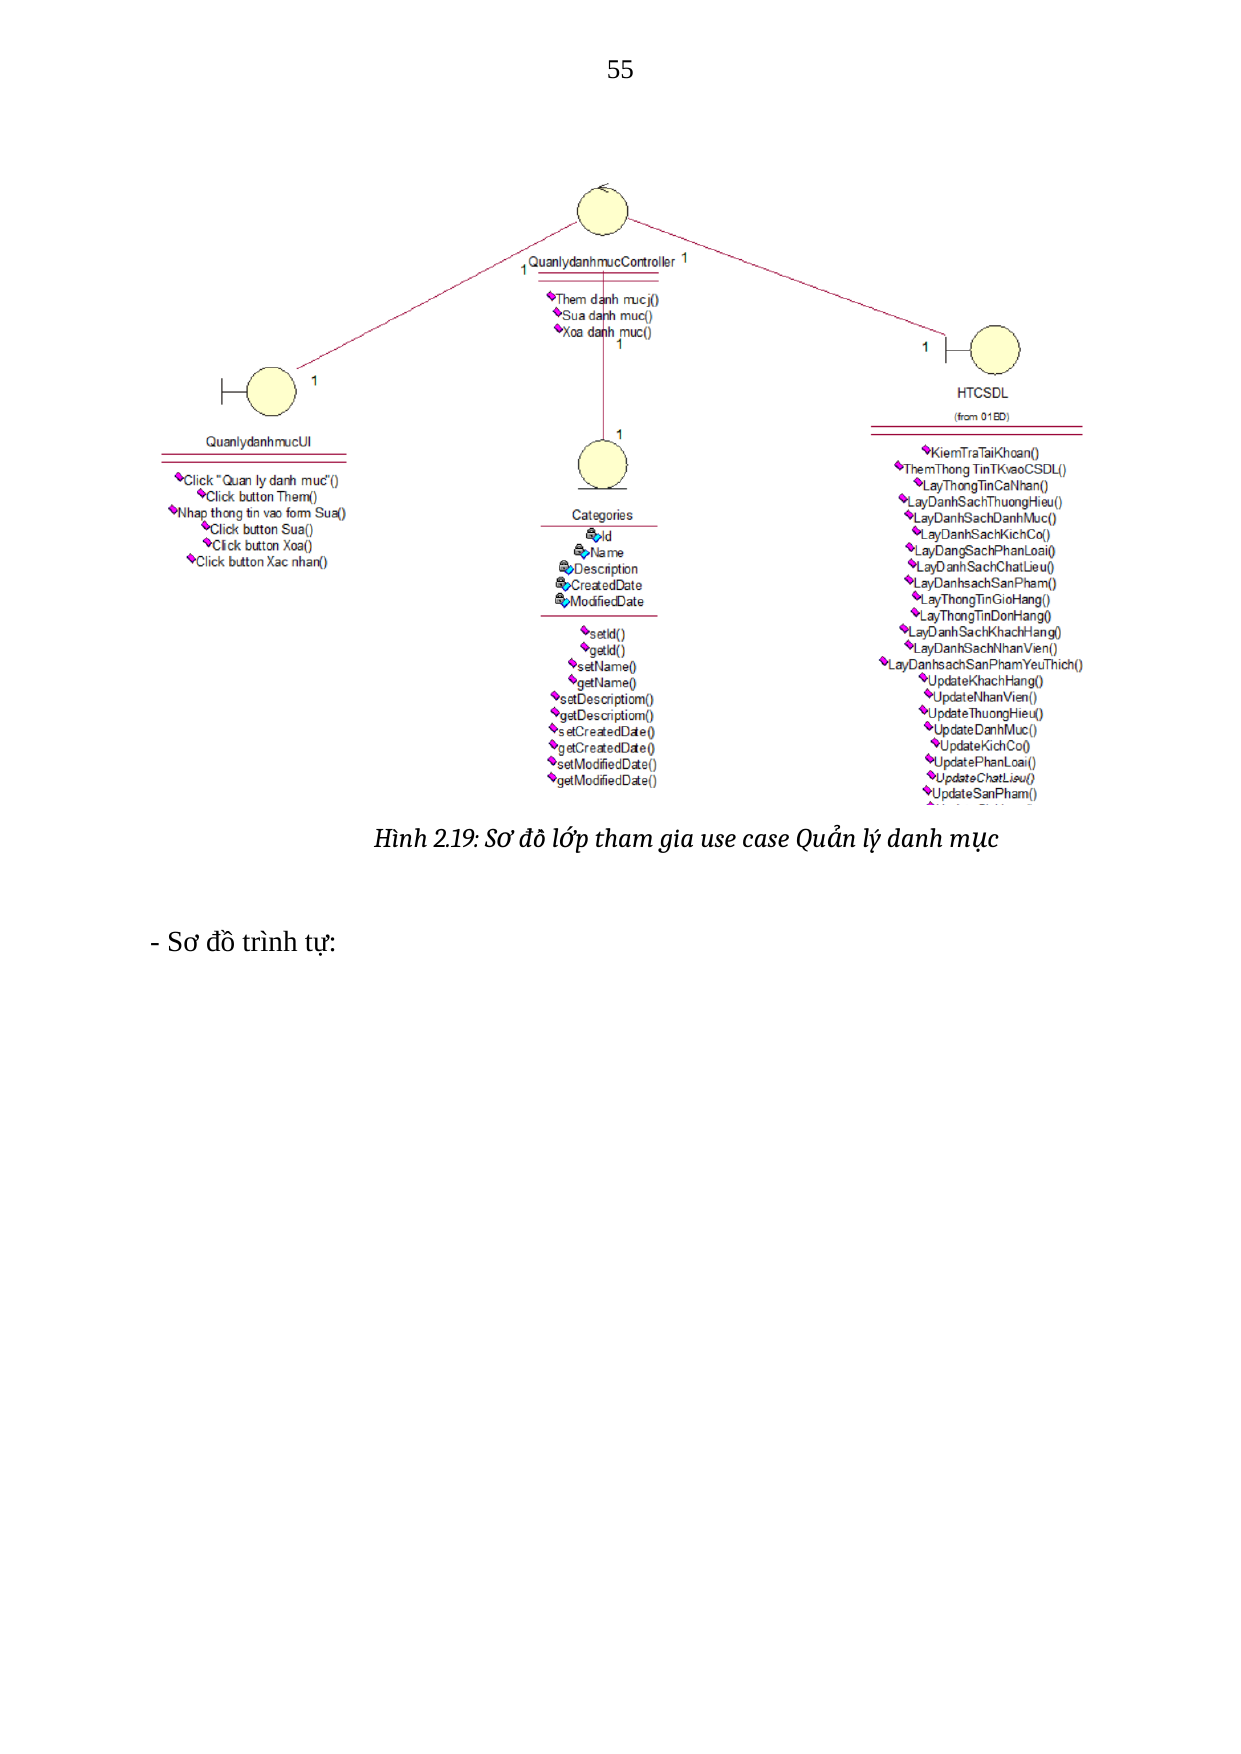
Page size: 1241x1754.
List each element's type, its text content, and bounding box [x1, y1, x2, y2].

text Hình 2.19: Sơ đồ lớp tham gia use case Quản lý danh mục [150, 823, 1090, 854]
picture [150, 180, 1091, 805]
text - Sơ đồ trình tự: [150, 924, 1090, 957]
